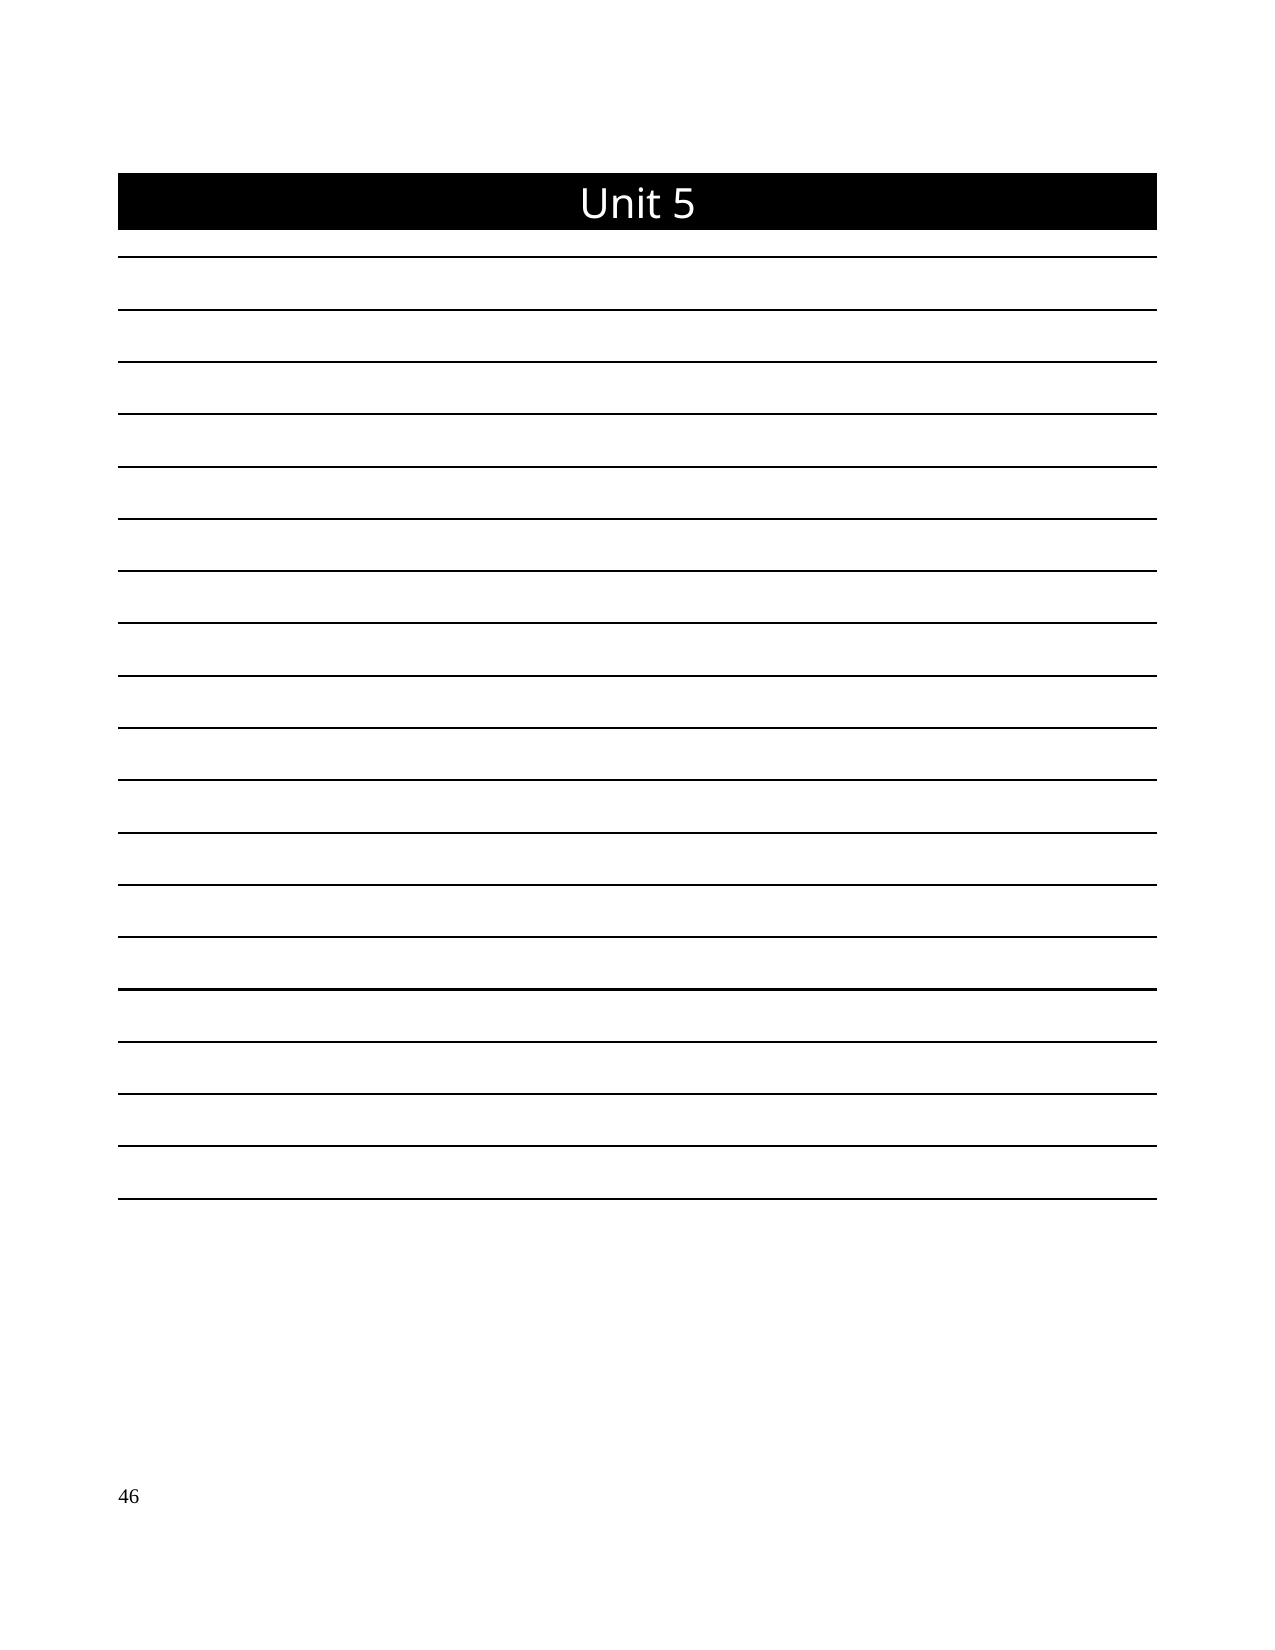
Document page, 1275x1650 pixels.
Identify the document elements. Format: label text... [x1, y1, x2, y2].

subtitle Unit 5 [118, 173, 1157, 230]
